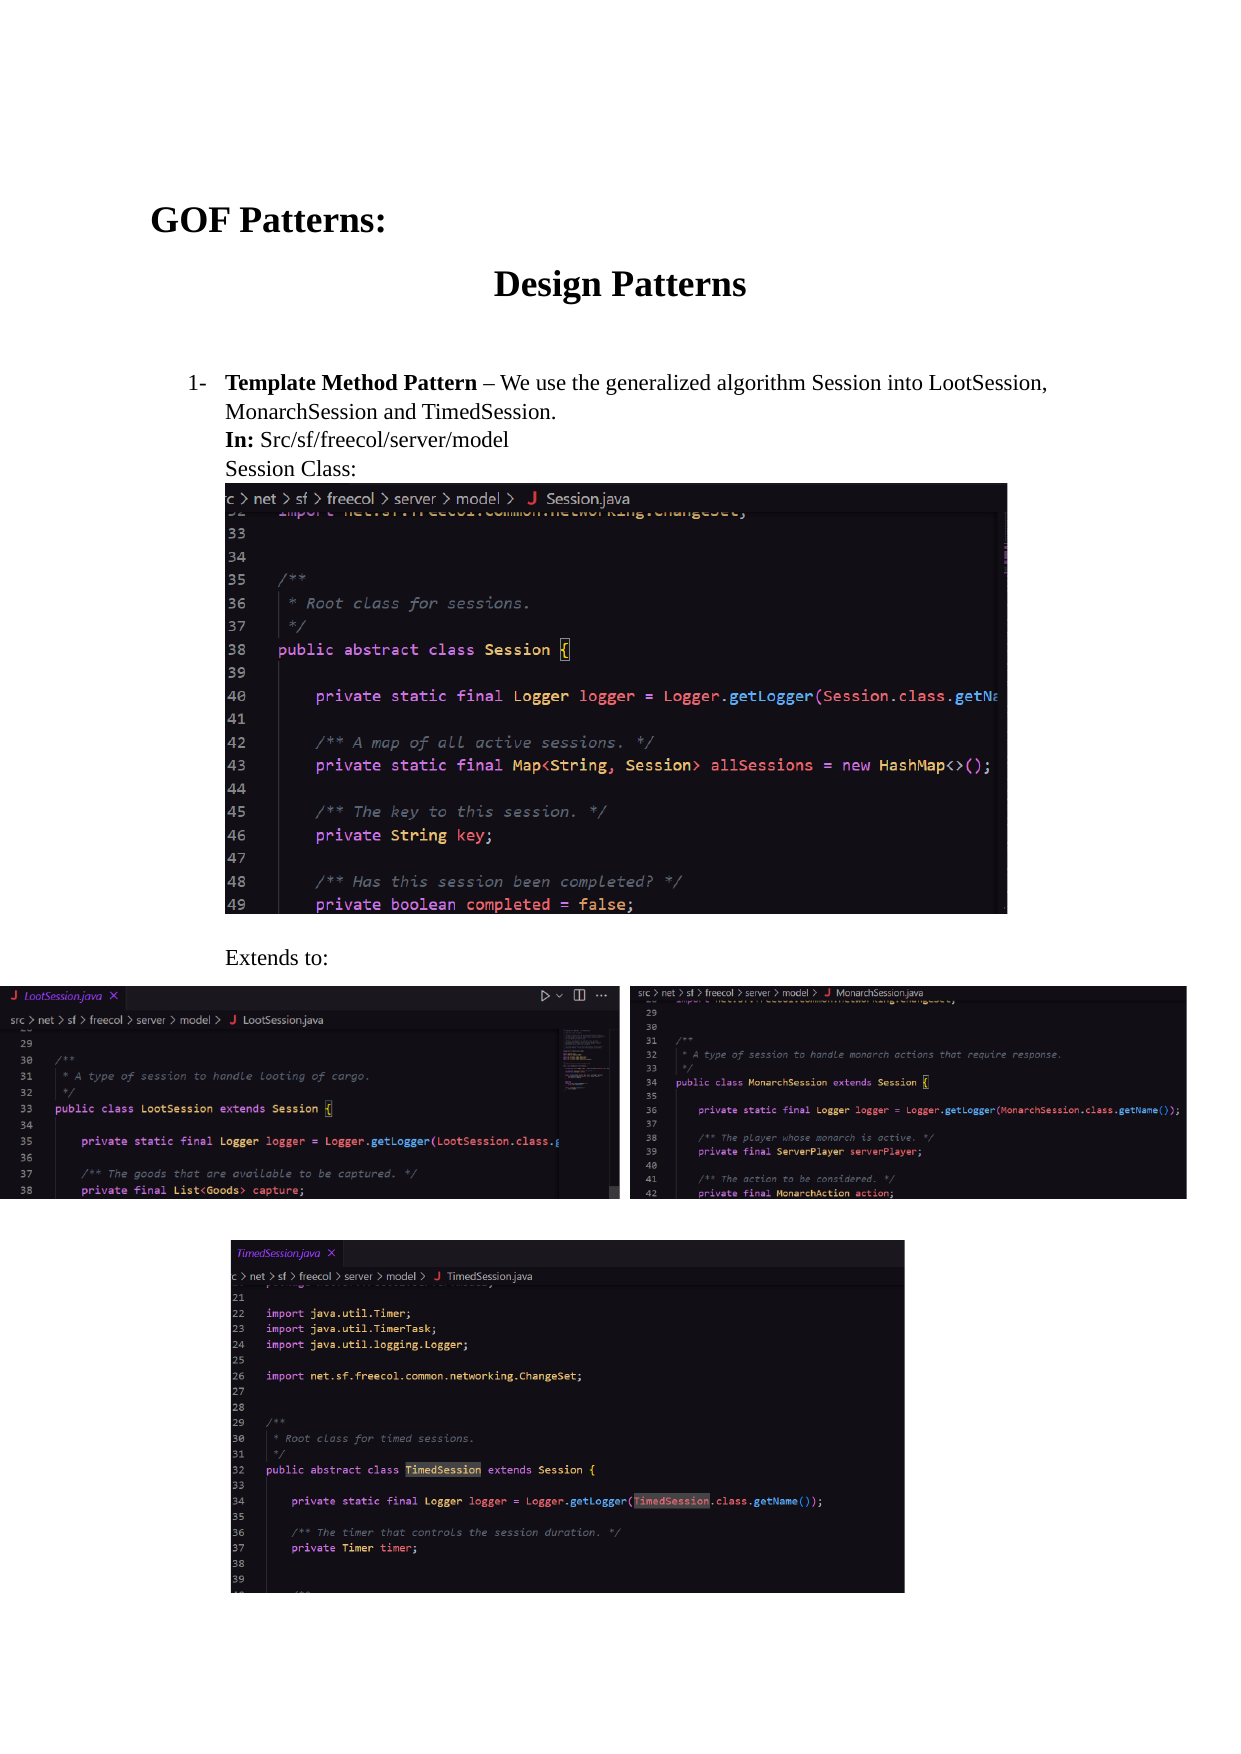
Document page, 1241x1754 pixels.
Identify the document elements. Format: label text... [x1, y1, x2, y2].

list Session Class: [225, 454, 1090, 481]
picture [230, 1240, 905, 1593]
list Extends to: [225, 944, 1090, 971]
picture [630, 986, 1187, 1199]
picture [0, 986, 620, 1199]
text Design Patterns [150, 261, 1090, 304]
list Template Method Pattern – We use the generalized algorithm Session into LootSession, MonarchSession and TimedSession. [187, 369, 1090, 424]
subtitle GOF Patterns: [150, 198, 1090, 241]
list In: Src/sf/freecol/server/model [225, 426, 1090, 452]
picture [225, 483, 1008, 914]
